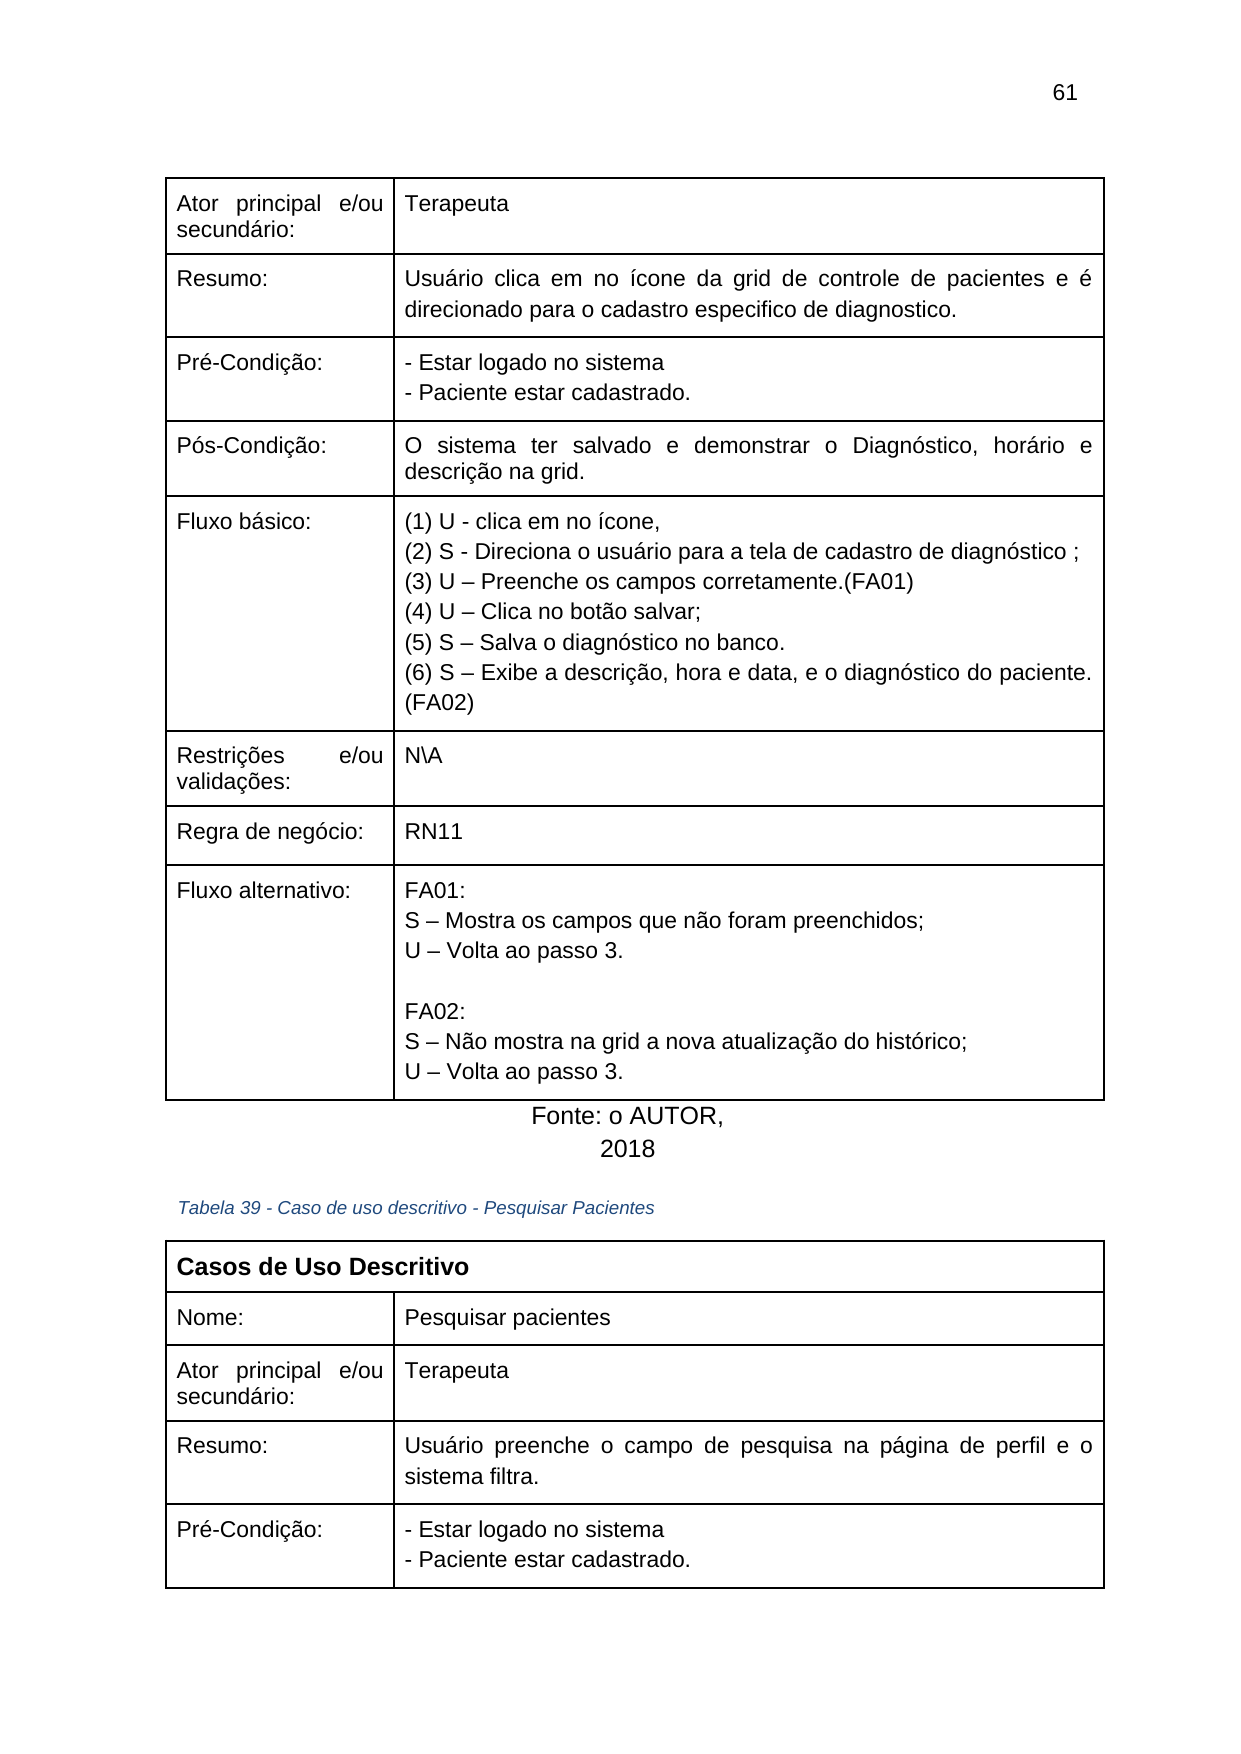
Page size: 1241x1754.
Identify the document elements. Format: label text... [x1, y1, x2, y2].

table_cell Fluxo básico: [167, 497, 393, 729]
table_cell Fluxo alternativo: [167, 866, 393, 1099]
text Tabela 39 - Caso de uso descritivo - Pesquisar Pacientes [177, 1197, 1078, 1219]
table_cell Terapeuta [395, 179, 1103, 253]
table_cell Regra de negócio: [167, 807, 393, 864]
table_cell Resumo: [167, 1422, 393, 1503]
table_cell Pós-Condição: [167, 422, 393, 495]
table_cell Resumo: [167, 255, 393, 336]
table_cell Ator principal e/ou secundário: [167, 179, 393, 253]
table_cell FA01: S – Mostra os campos que não foram preenchidos; U – Volta ao passo 3. FA02: S – Não mostra na grid a nova atualização do histórico; U – Volta ao passo 3. [395, 866, 1103, 1099]
table_cell - Estar logado no sistema - Paciente estar cadastrado. [395, 338, 1103, 419]
table_cell - Estar logado no sistema - Paciente estar cadastrado. [395, 1505, 1103, 1587]
table_cell O sistema ter salvado e demonstrar o Diagnóstico, horário e descrição na grid. [395, 422, 1103, 495]
table_cell Usuário preenche o campo de pesquisa na página de perfil e o sistema filtra. [395, 1422, 1103, 1503]
text Fonte: o AUTOR, [177, 1101, 1078, 1129]
table_cell Pré-Condição: [167, 338, 393, 419]
table_cell Pesquisar pacientes [395, 1293, 1103, 1344]
table_cell Restrições e/ou validações: [167, 732, 393, 805]
table_cell Nome: [167, 1293, 393, 1344]
table_header Casos de Uso Descritivo [167, 1242, 1103, 1291]
table_cell Terapeuta [395, 1346, 1103, 1420]
table_cell (1) U - clica em no ícone, (2) S - Direciona o usuário para a tela de cadastro de diagnóstico ; (3) U – Preenche os campos corretamente.(FA01) (4) U – Clica no botão salvar; (5) S – Salva o diagnóstico no banco. (6) S – Exibe a descrição, hora e data, e o diagnóstico do paciente. (FA02) [395, 497, 1103, 729]
table_cell Pré-Condição: [167, 1505, 393, 1587]
text 2018 [177, 1134, 1078, 1163]
table_cell Ator principal e/ou secundário: [167, 1346, 393, 1420]
table_cell Usuário clica em no ícone da grid de controle de pacientes e é direcionado para o cadastro especifico de diagnostico. [395, 255, 1103, 336]
table_cell RN11 [395, 807, 1103, 864]
table_cell N\A [395, 732, 1103, 805]
